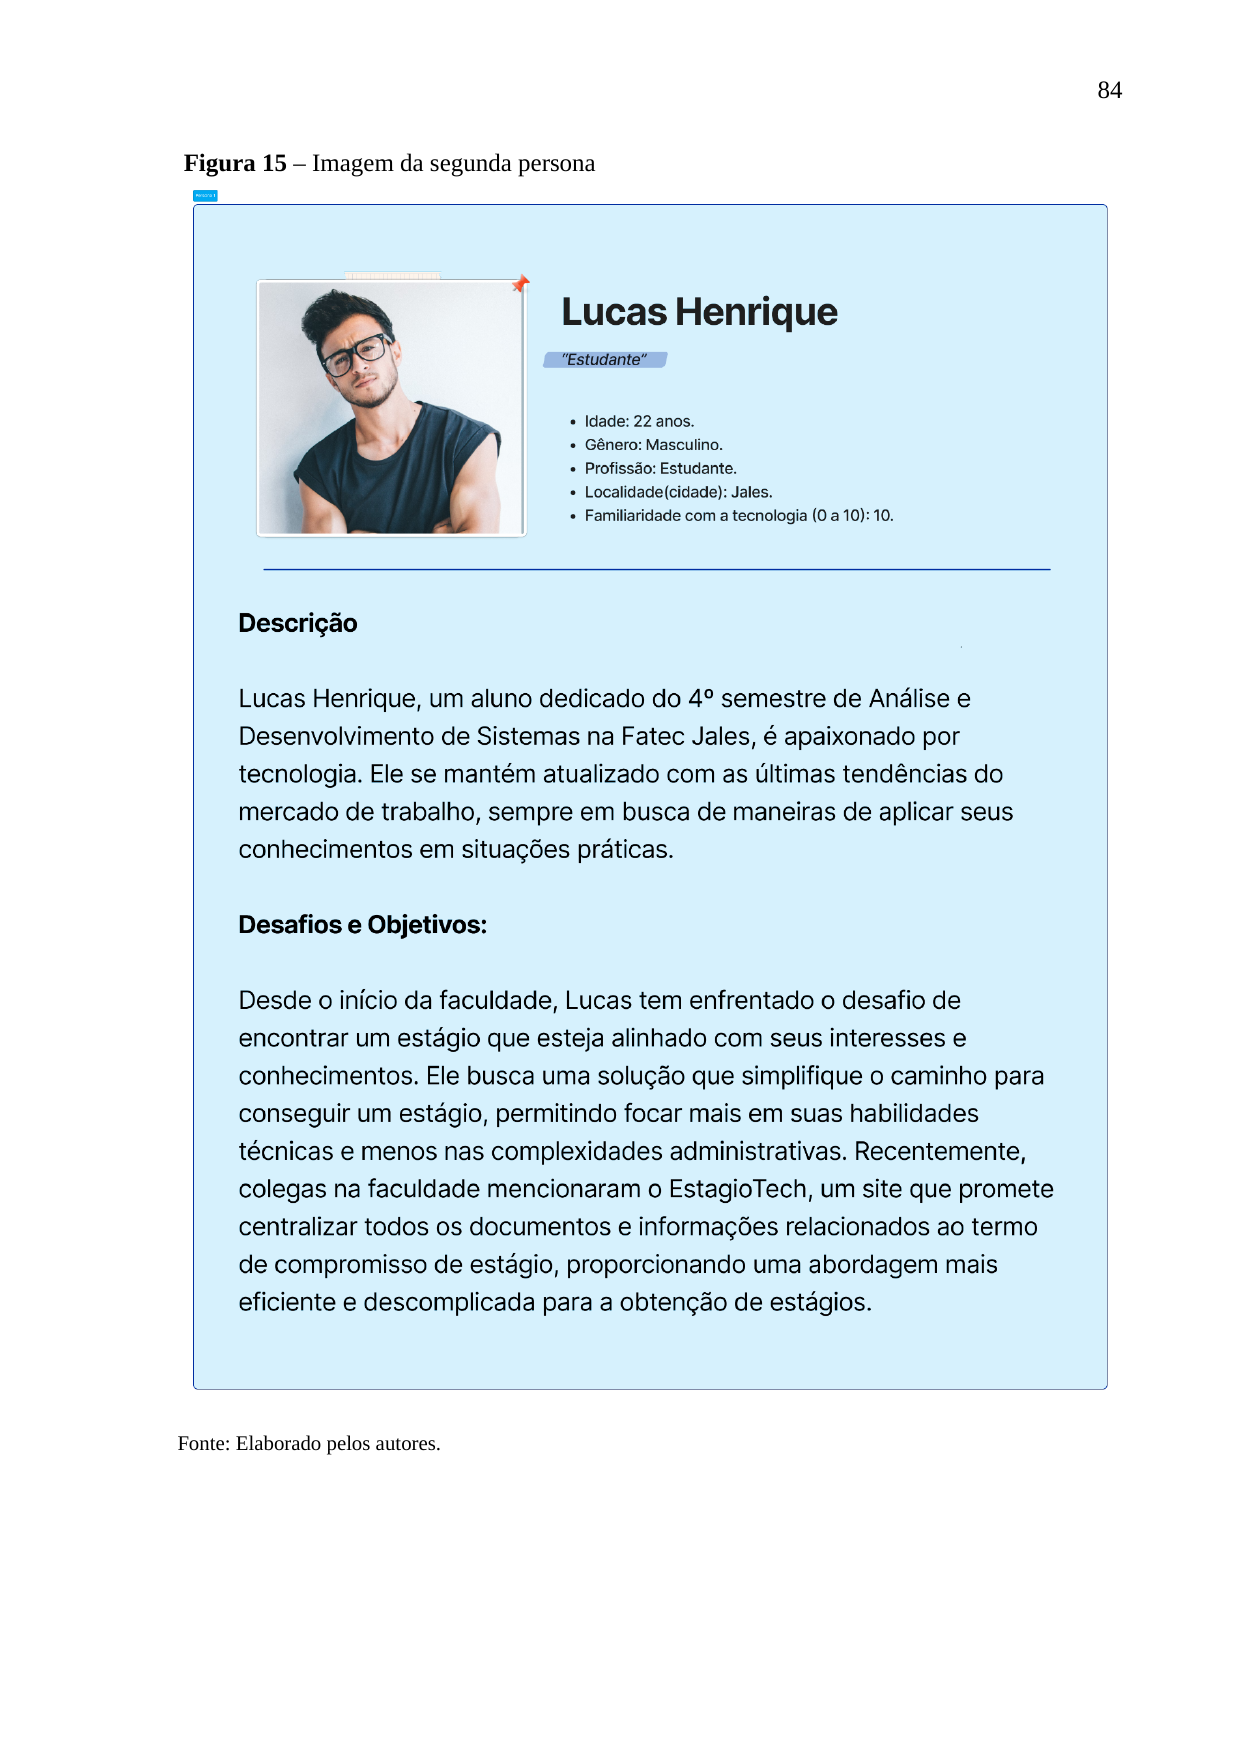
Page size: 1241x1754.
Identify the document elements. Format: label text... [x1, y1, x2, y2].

picture [177, 188, 1123, 1405]
text Fonte: Elaborado pelos autores. [177, 1405, 1122, 1455]
text Figura 15 – Imagem da segunda persona [177, 148, 1122, 176]
